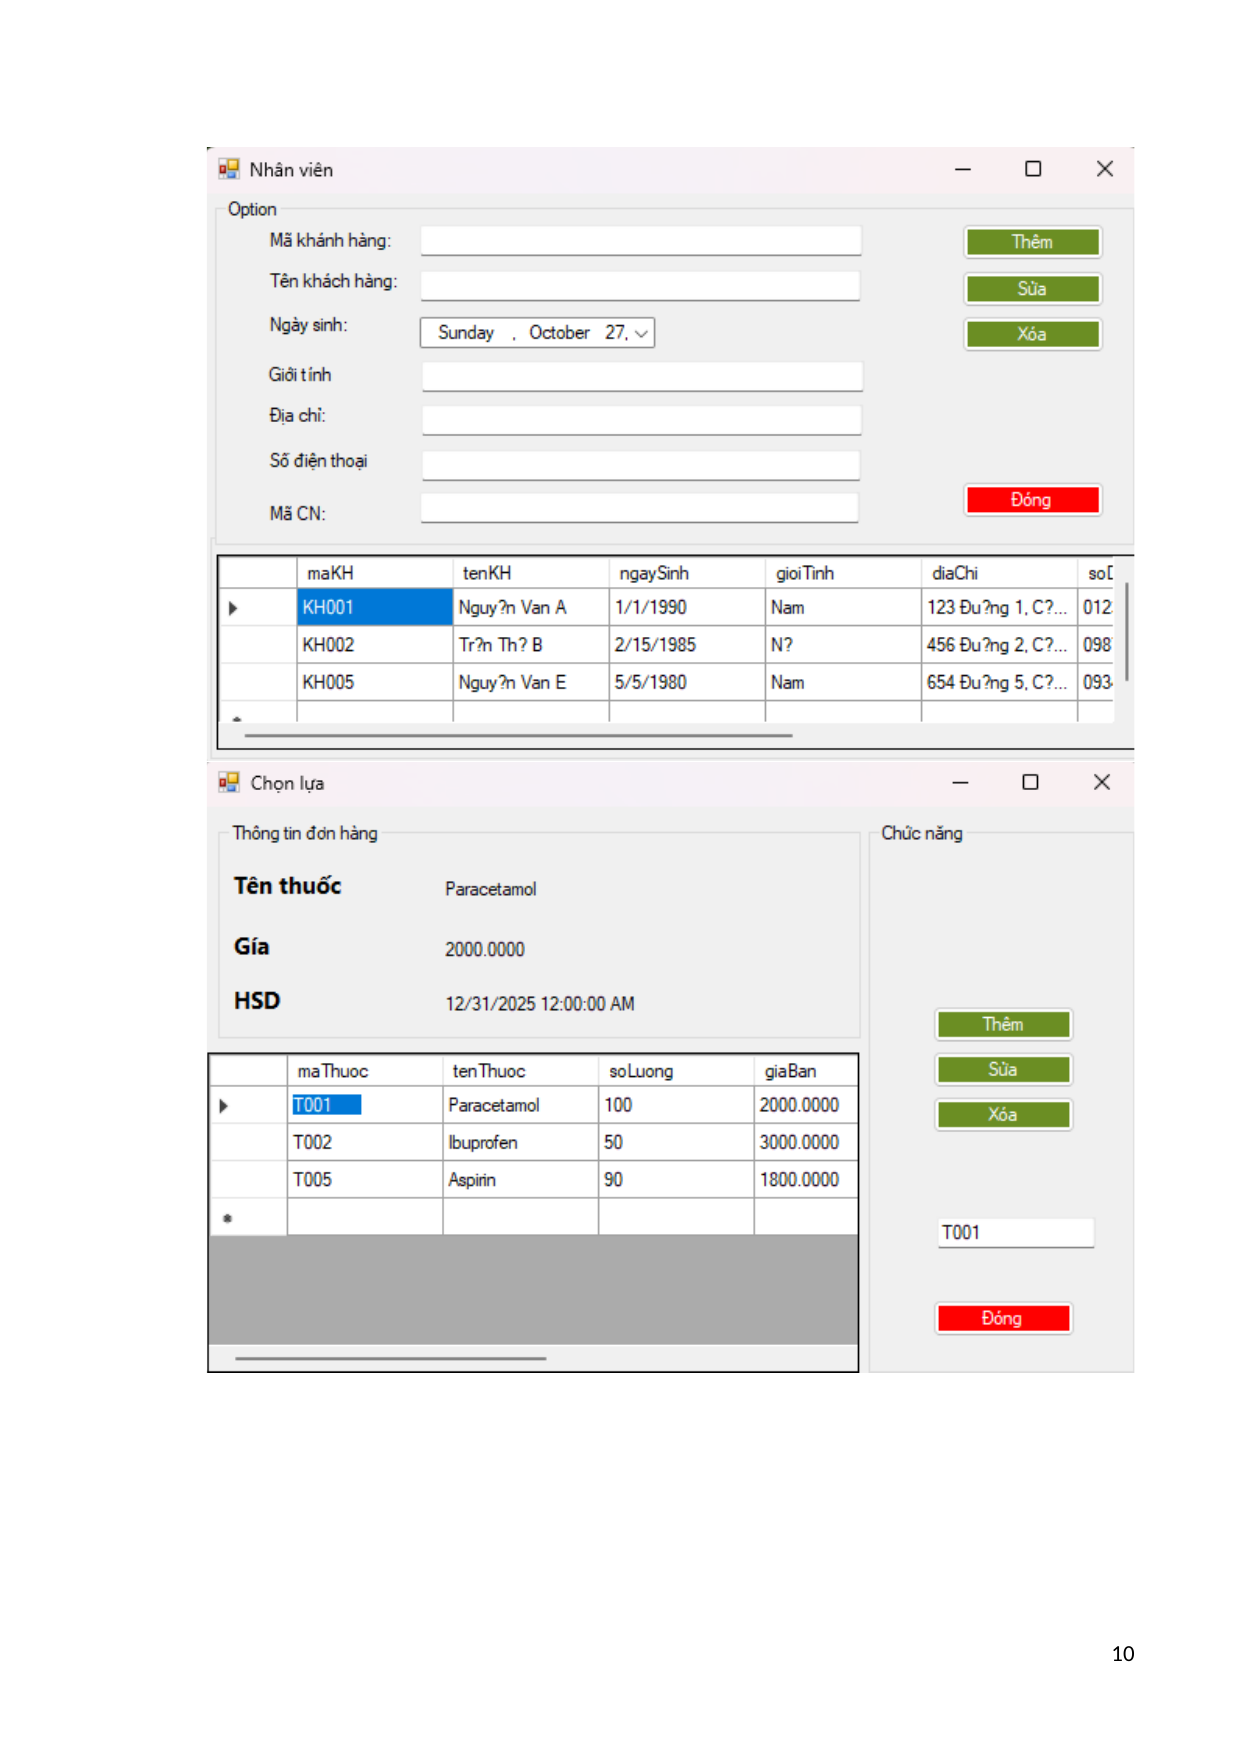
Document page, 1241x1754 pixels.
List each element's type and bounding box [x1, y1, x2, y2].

picture [206, 762, 1135, 1373]
picture [206, 147, 1135, 761]
